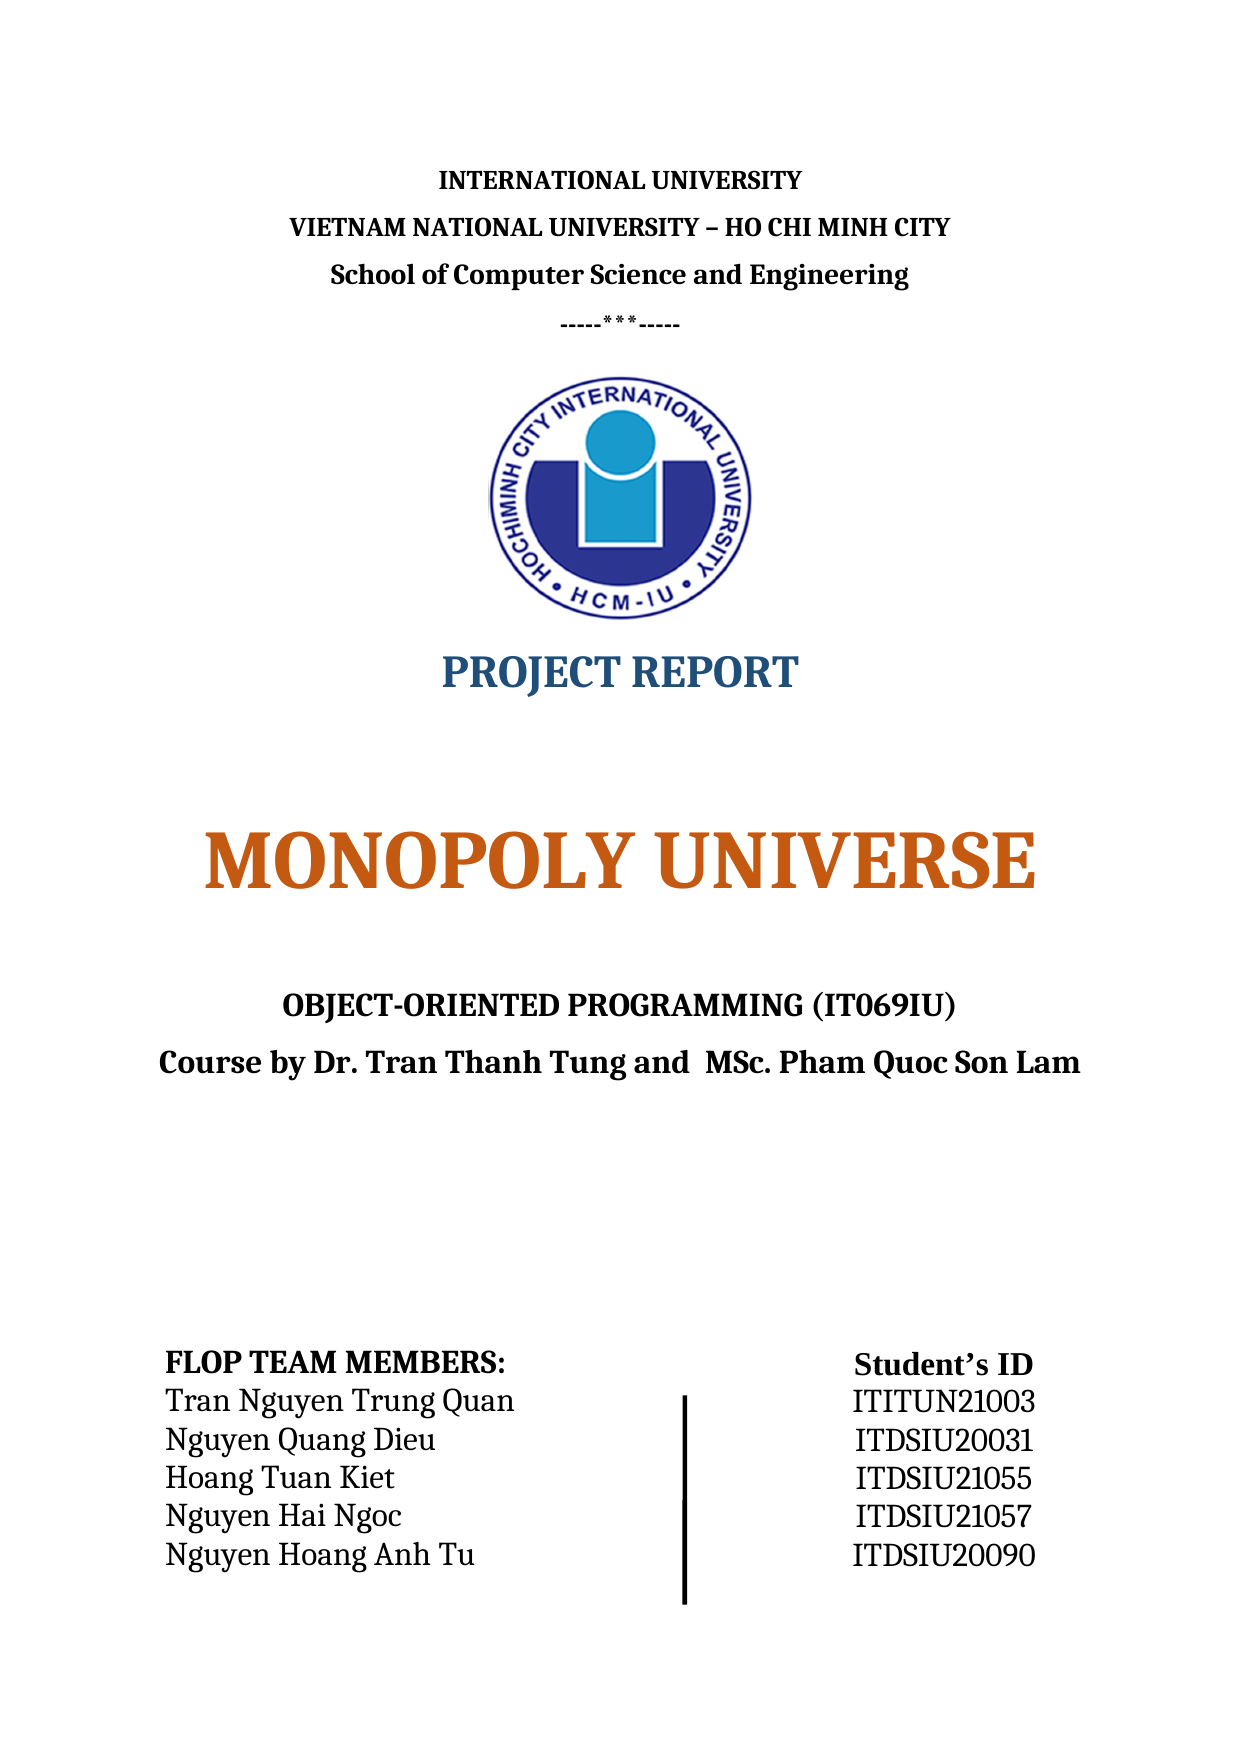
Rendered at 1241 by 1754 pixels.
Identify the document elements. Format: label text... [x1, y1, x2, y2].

text School of Computer Science and Engineering [118, 258, 1122, 292]
text -----***----- [118, 309, 1122, 340]
text OBJECT-ORIENTED PROGRAMMING (IT069IU) [118, 986, 1122, 1025]
picture [474, 359, 766, 643]
text Course by Dr. Tran Thanh Tung and MSc. Pham Quoc Son Lam [118, 1044, 1122, 1082]
text VIETNAM NATIONAL UNIVERSITY – HO CHI MINH CITY [118, 212, 1122, 243]
text INTERNATIONAL UNIVERSITY [118, 165, 1122, 196]
